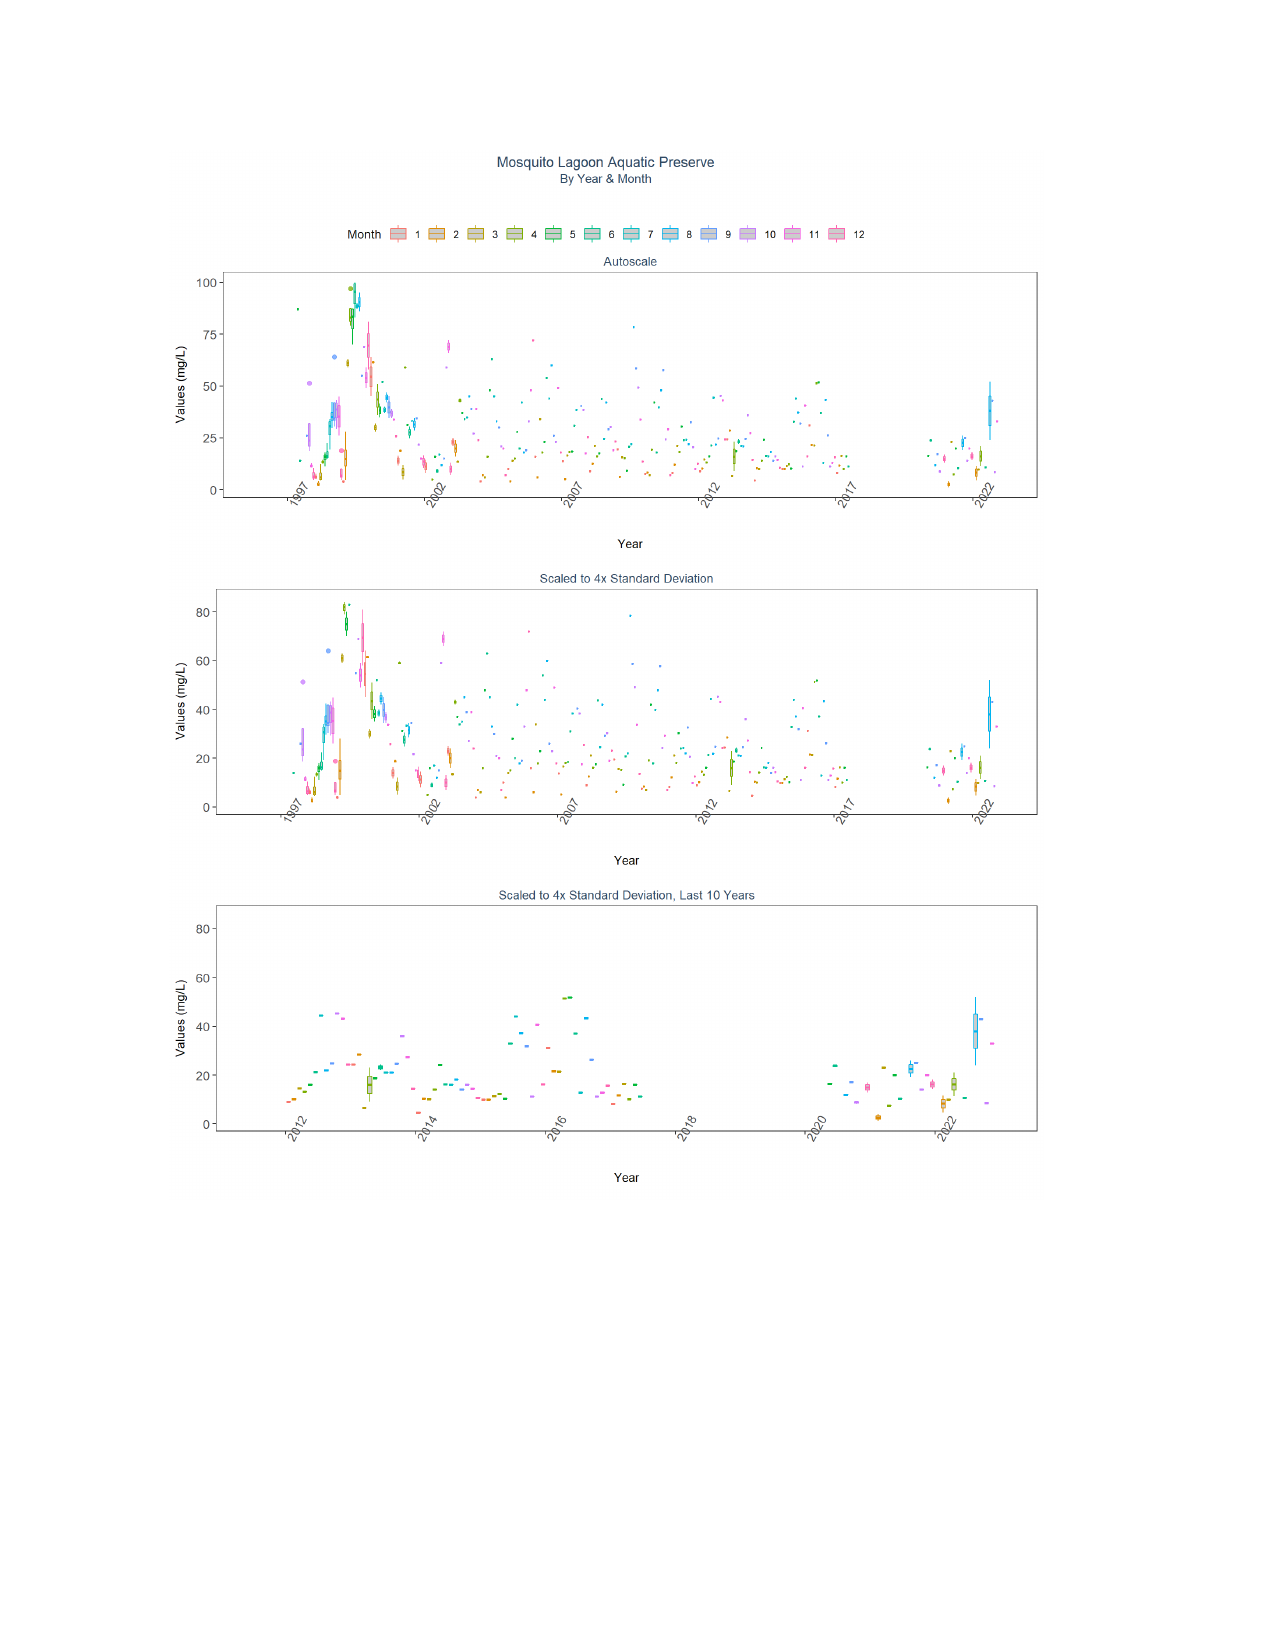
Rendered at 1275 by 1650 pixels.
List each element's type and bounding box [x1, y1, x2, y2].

picture [168, 150, 1044, 1200]
